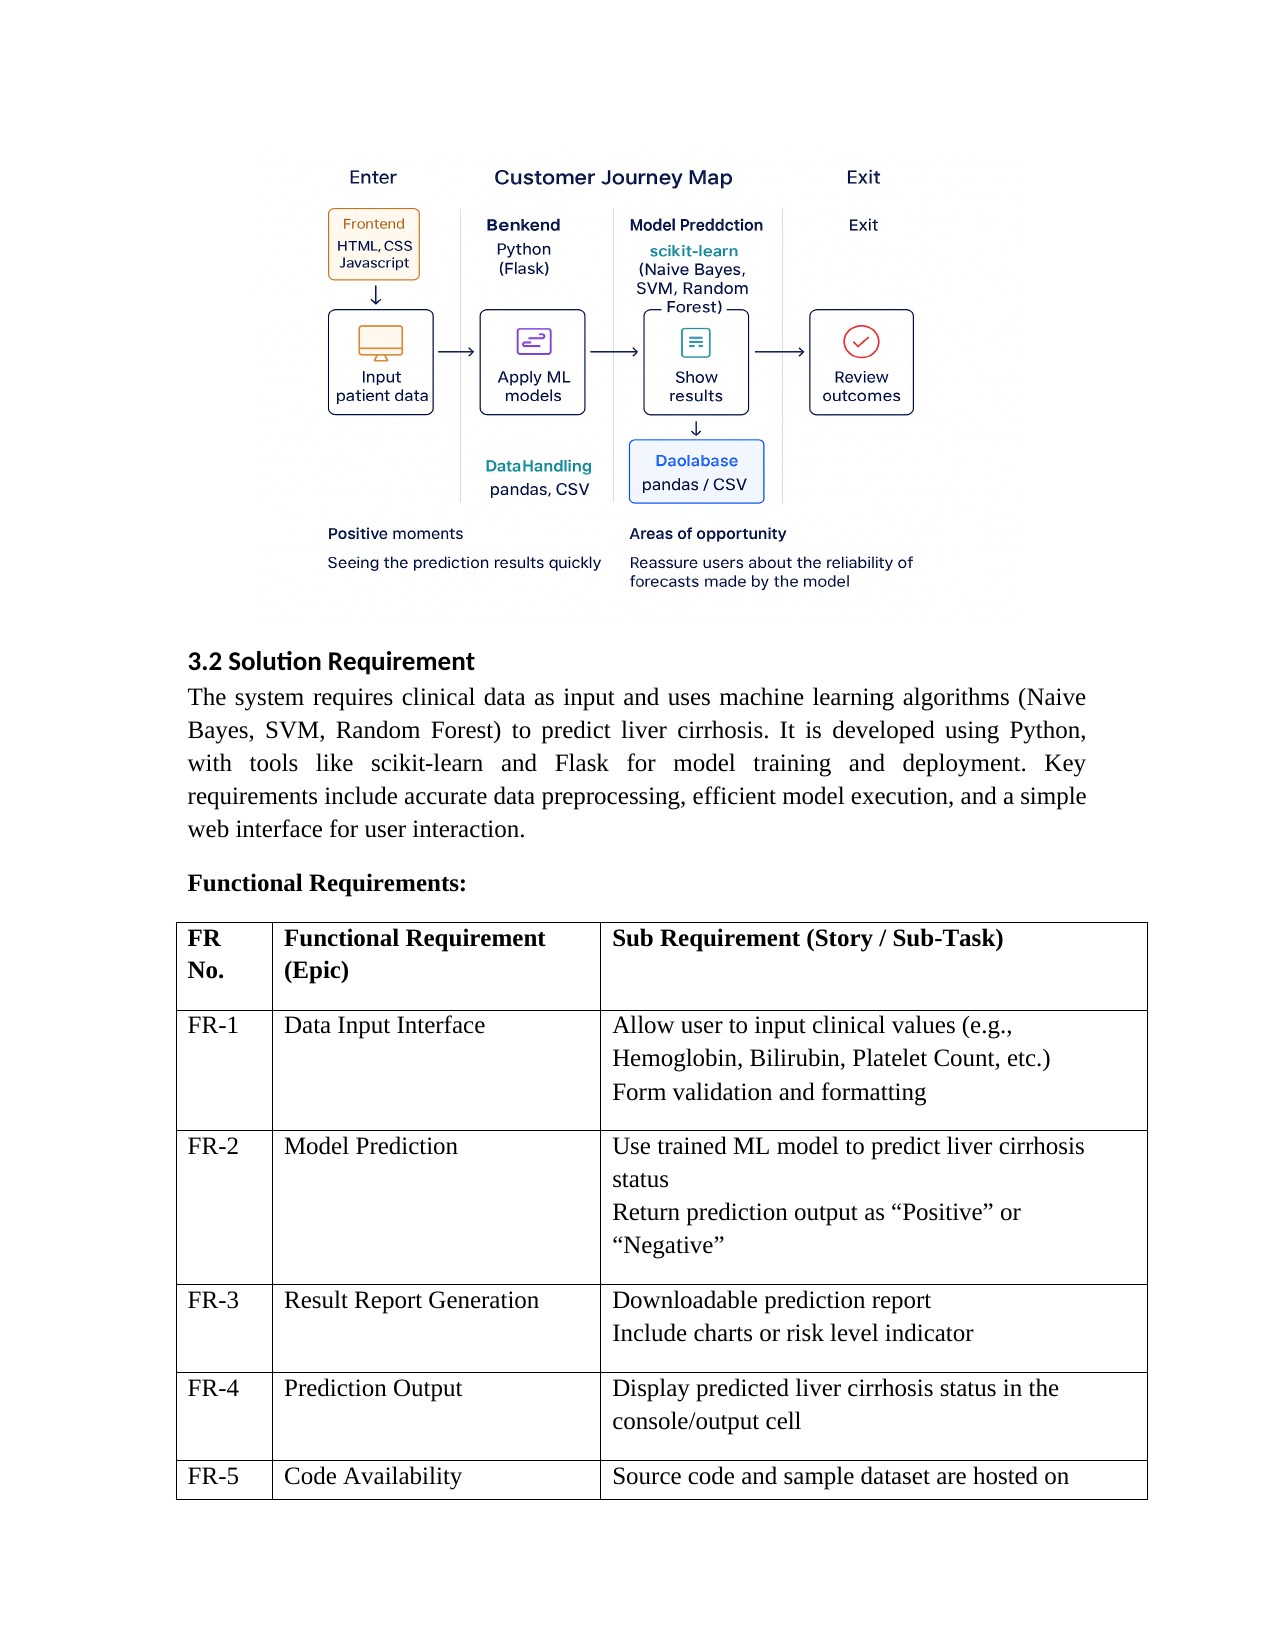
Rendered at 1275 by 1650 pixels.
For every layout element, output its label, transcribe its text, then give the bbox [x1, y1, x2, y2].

picture [255, 150, 1020, 619]
text The system requires clinical data as input and uses machine learning algorithms (Naive Bayes, SVM, Random Forest) to predict liver cirrhosis. It is developed using Python, with tools like scikit-learn and Flask for model training and deployment. Key requirements include accurate data preprocessing, efficient model execution, and a simple web interface for user interaction. [187, 682, 1087, 843]
table_cell Result Report Generation [273, 1285, 600, 1372]
subtitle 3.2 Solution Requirement [187, 644, 1087, 677]
table_cell Model Prediction [273, 1131, 600, 1284]
table_header Sub Requirement (Story / Sub-Task) [601, 923, 1147, 1009]
table_cell Downloadable prediction report Include charts or risk level indicator [601, 1285, 1147, 1372]
table_header Functional Requirement (Epic) [273, 923, 600, 1009]
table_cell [601, 1461, 1147, 1499]
table_cell Use trained ML model to predict liver cirrhosis status Return prediction output as “Positive” or “Negative” [601, 1131, 1147, 1284]
text Functional Requirements: [187, 868, 1087, 896]
table_cell FR-4 [177, 1373, 272, 1460]
table_cell Display predicted liver cirrhosis status in the console/output cell [601, 1373, 1147, 1460]
table_cell FR-5 [177, 1461, 272, 1499]
table_cell Code Availability [273, 1461, 600, 1499]
table_cell Allow user to input clinical values (e.g., Hemoglobin, Bilirubin, Platelet Count, etc.) Form validation and formatting [601, 1011, 1147, 1130]
table_cell FR-3 [177, 1285, 272, 1372]
table_cell FR-2 [177, 1131, 272, 1284]
table_header FR No. [177, 923, 272, 1009]
table_cell Prediction Output [273, 1373, 600, 1460]
table_cell FR-1 [177, 1011, 272, 1130]
table_cell Data Input Interface [273, 1011, 600, 1130]
